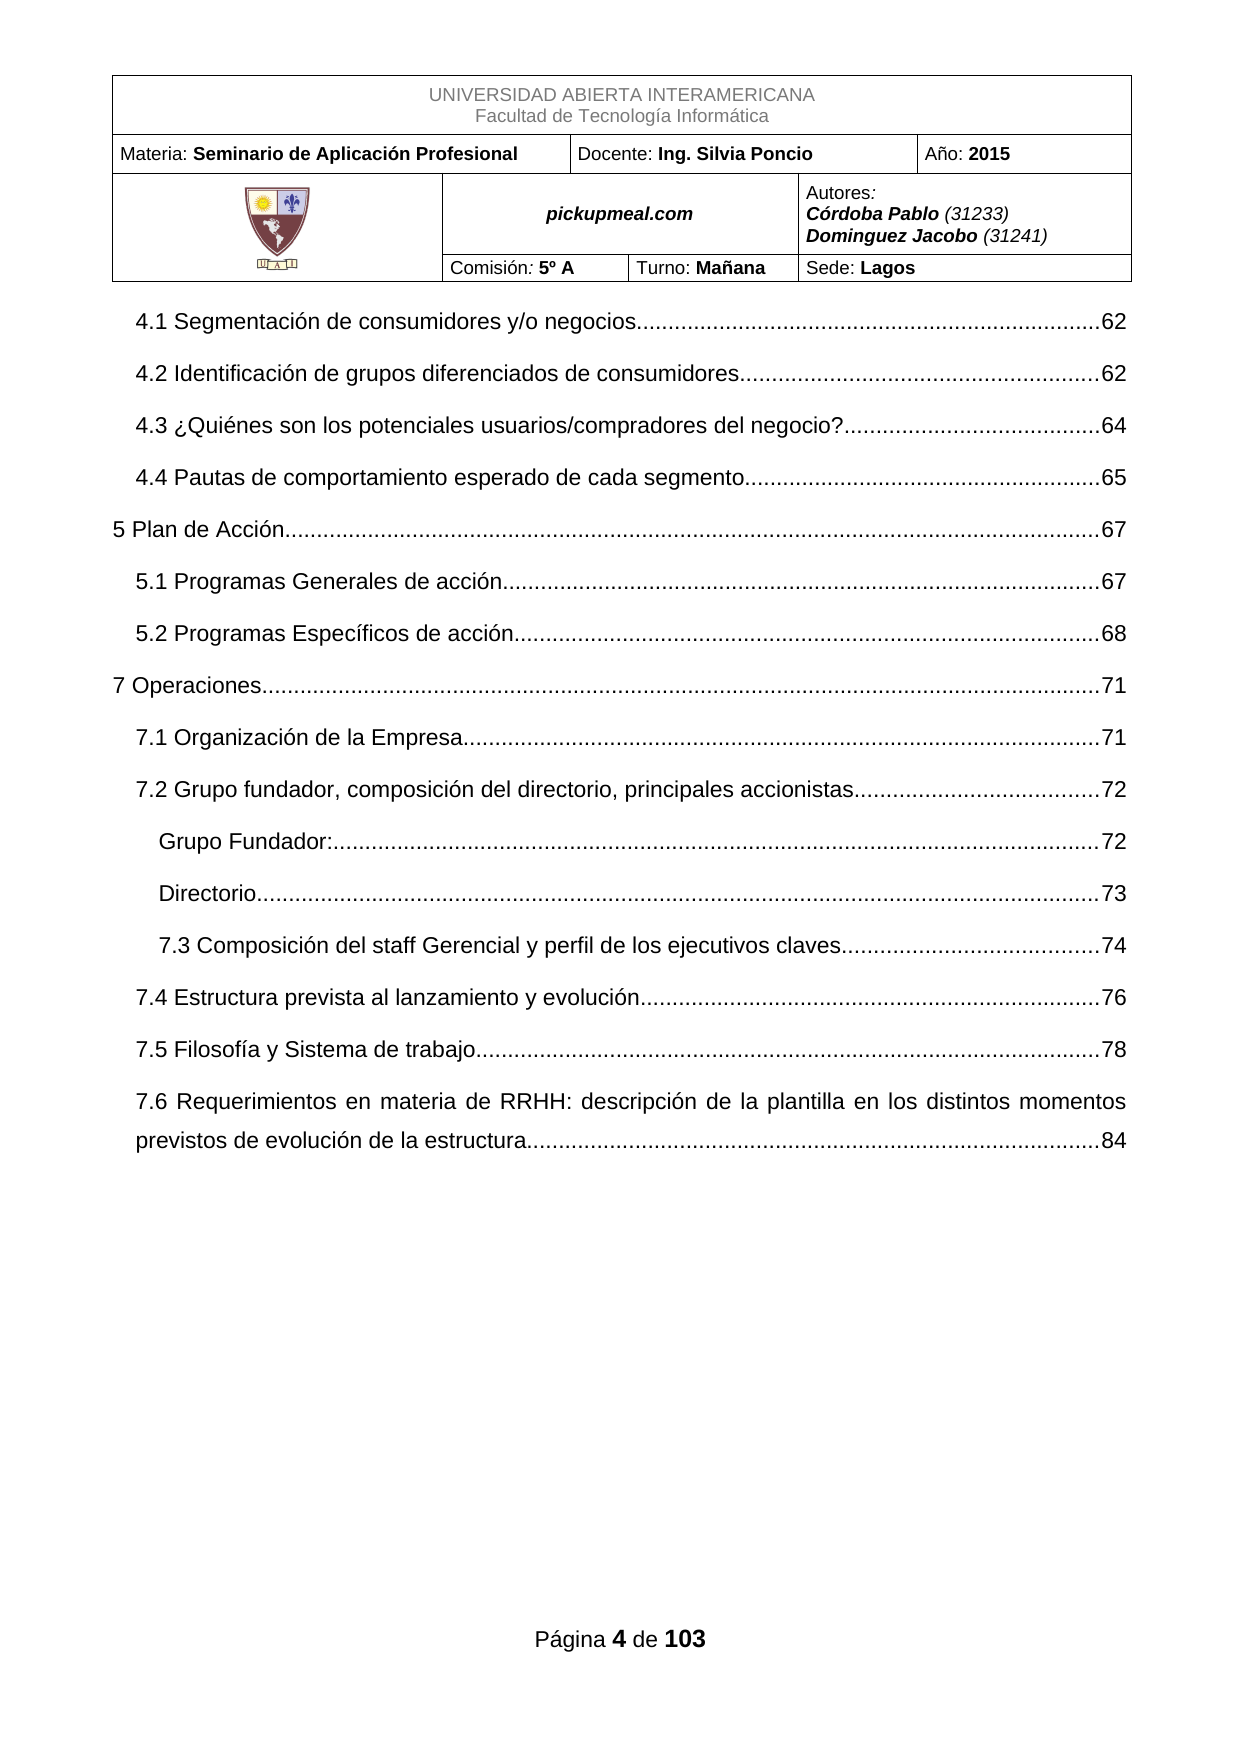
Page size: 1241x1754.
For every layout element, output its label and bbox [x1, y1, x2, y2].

picture [230, 182, 325, 273]
